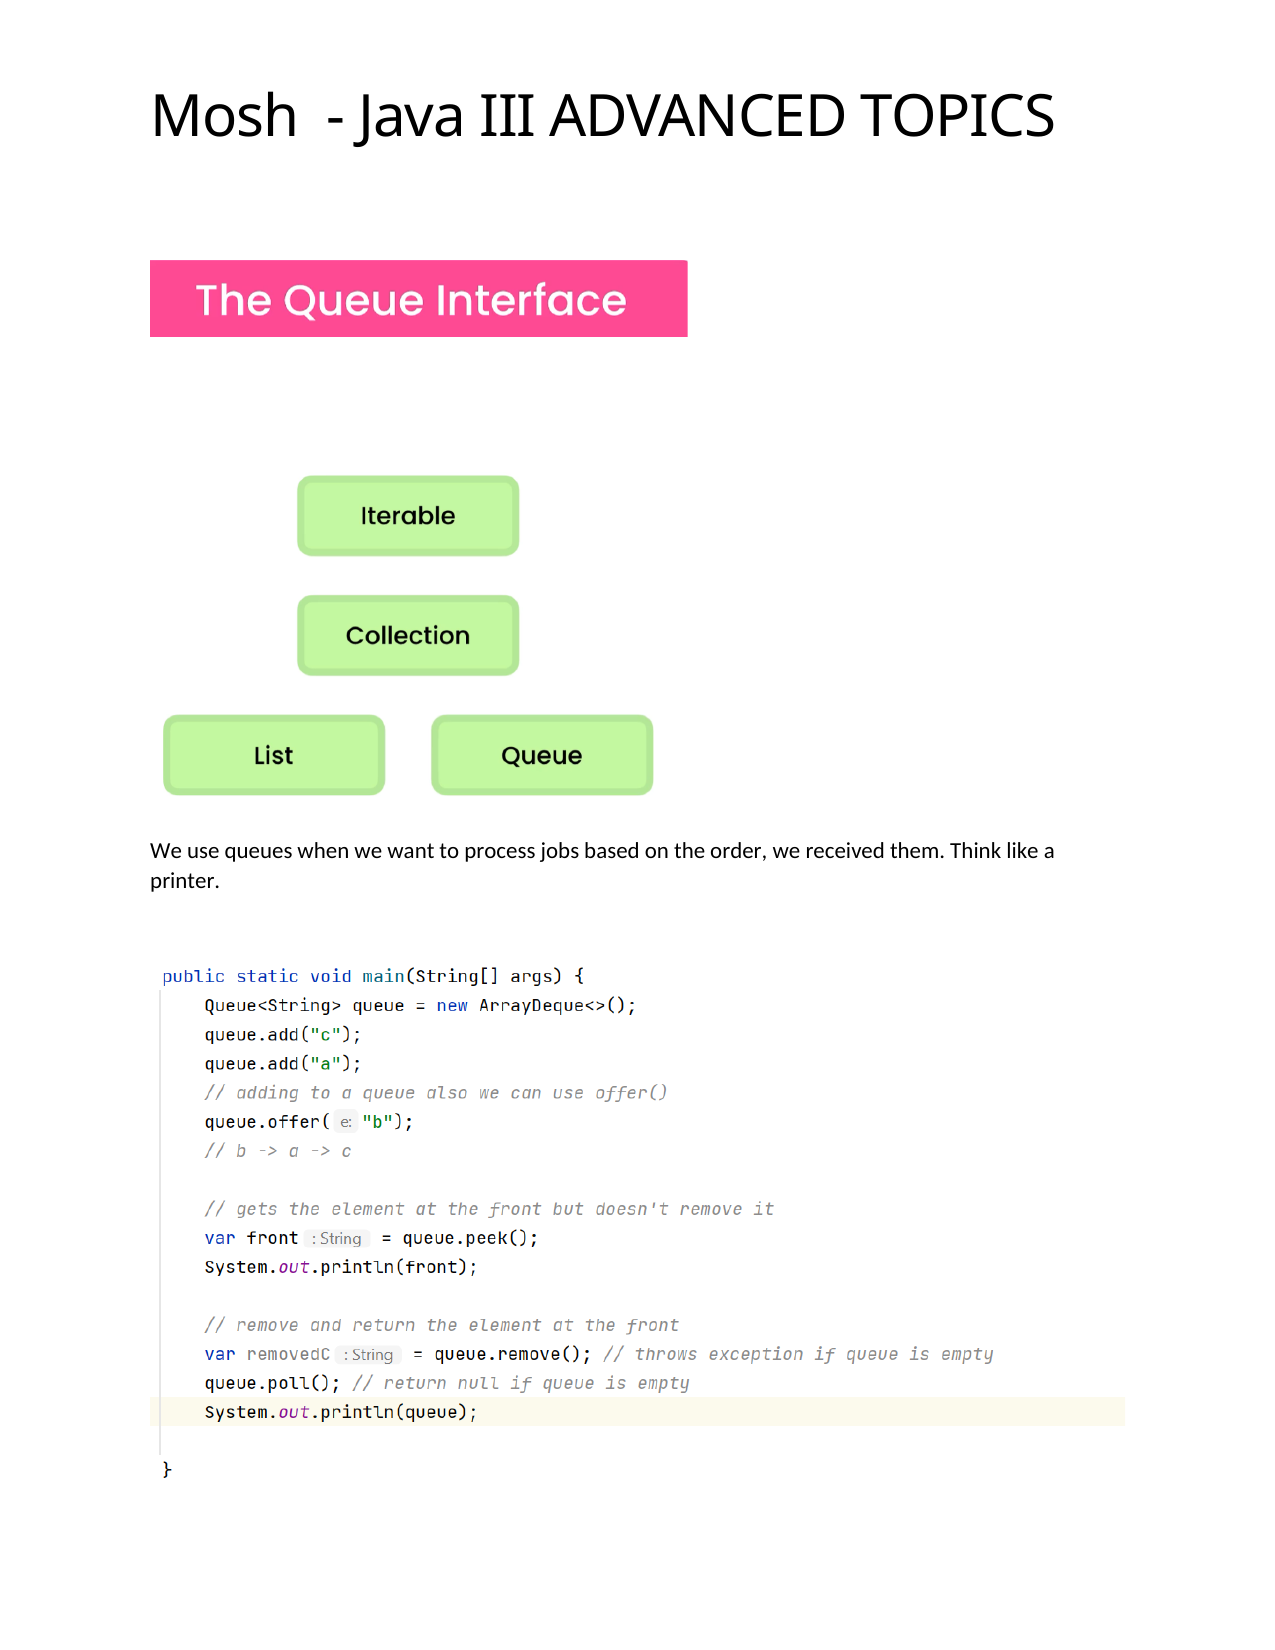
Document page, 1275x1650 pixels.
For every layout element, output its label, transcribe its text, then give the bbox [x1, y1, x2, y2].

picture [150, 449, 667, 817]
picture [150, 260, 688, 337]
picture [150, 960, 1125, 1482]
text We use queues when we want to process jobs based on the order, we received them. Think like a printer. [150, 836, 1125, 894]
